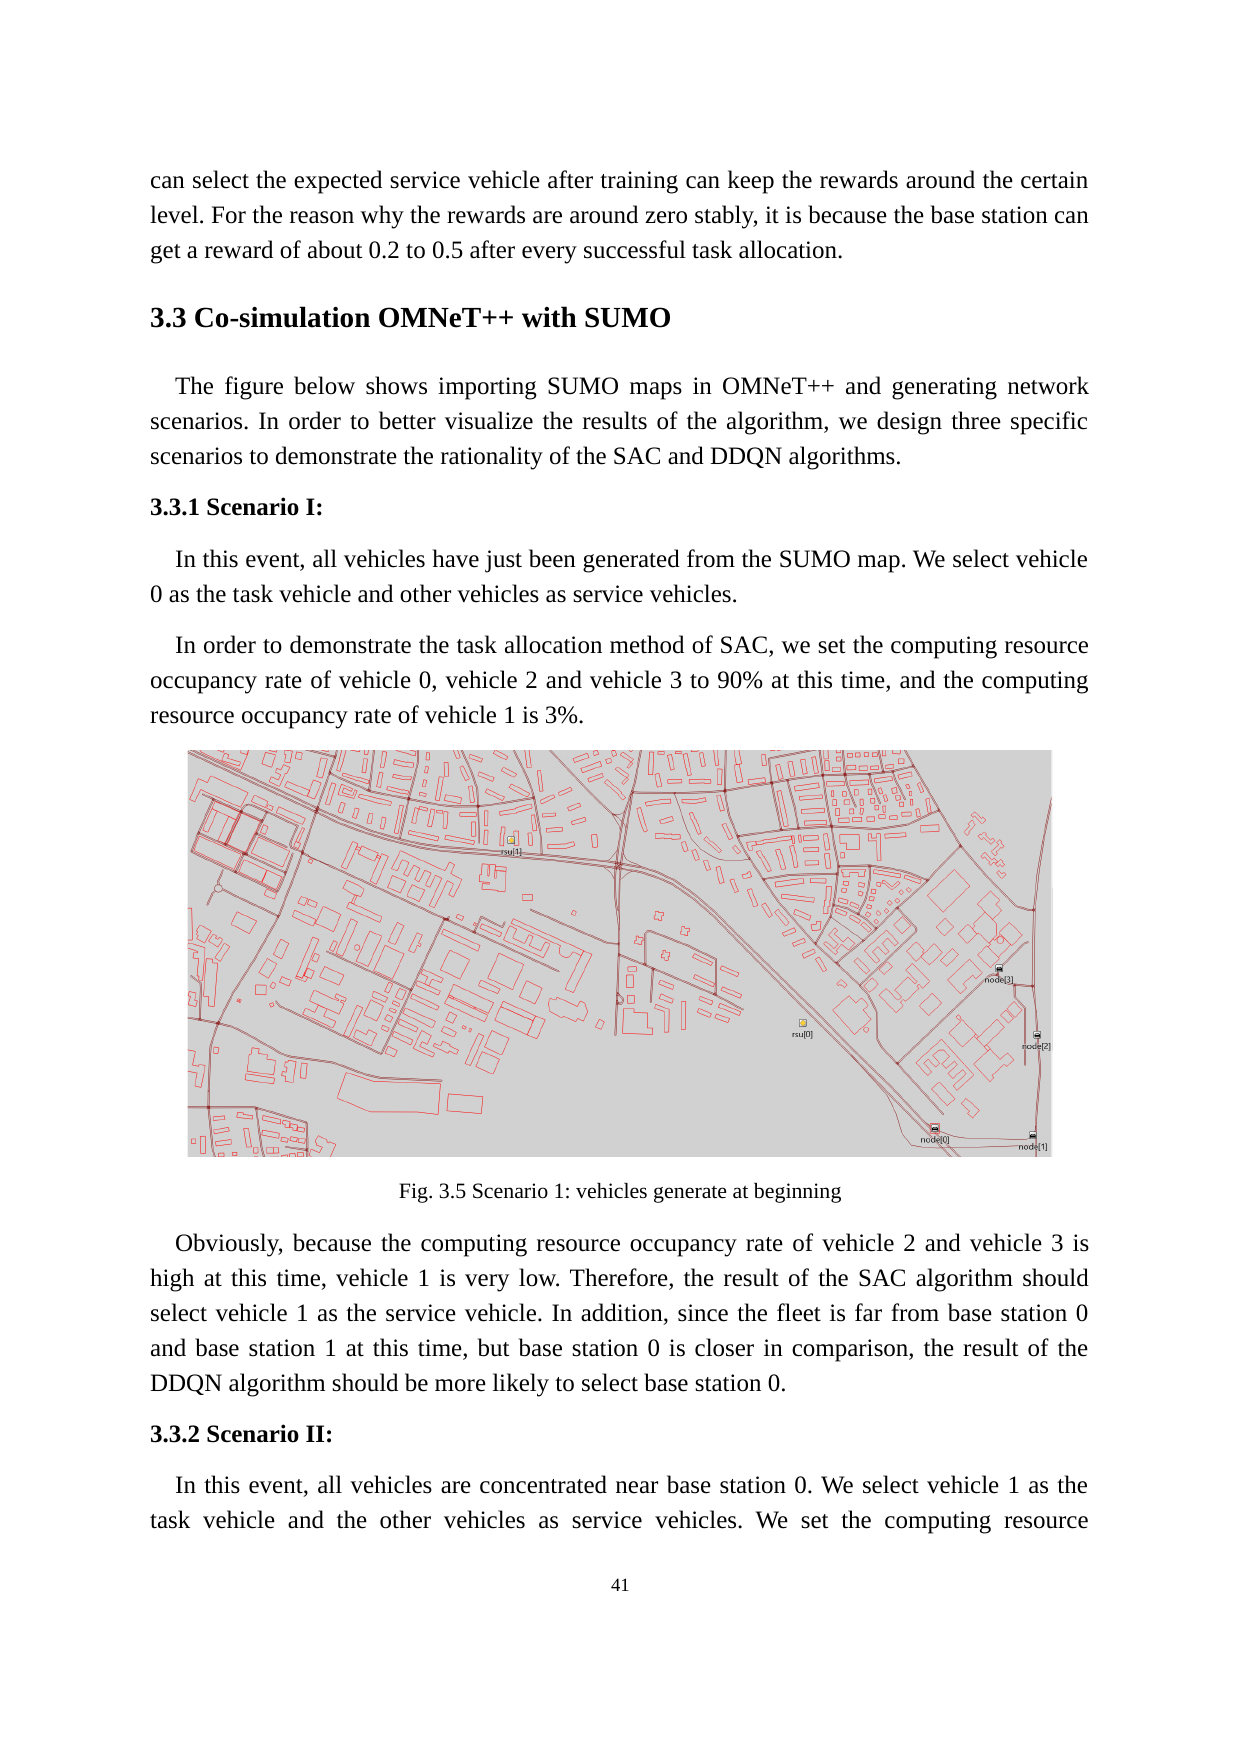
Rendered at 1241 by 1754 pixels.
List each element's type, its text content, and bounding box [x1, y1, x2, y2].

subtitle 3.3.2 Scenario II: [150, 1417, 1090, 1450]
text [150, 1469, 1090, 1536]
text Obviously, because the computing resource occupancy rate of vehicle 2 and vehicle 3 is high at this time, vehicle 1 is very low. Therefore, the result of the SAC algorithm should select vehicle 1 as the service vehicle. In addition, since the fleet is far from base station 0 and base station 1 at this time, but base station 0 is closer in comparison, the result of the DDQN algorithm should be more likely to select base station 0. [150, 1226, 1090, 1398]
text In order to demonstrate the task allocation method of SAC, we set the computing resource occupancy rate of vehicle 0, vehicle 2 and vehicle 3 to 90% at this time, and the computing resource occupancy rate of vehicle 1 is 3%. [150, 628, 1090, 731]
picture [187, 750, 1053, 1157]
subtitle 3.3 Co-simulation OMNeT++ with SUMO [150, 285, 1090, 350]
subtitle 3.3.1 Scenario I: [150, 491, 1090, 523]
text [150, 163, 1090, 266]
text In this event, all vehicles have just been generated from the SUMO map. We select vehicle 0 as the task vehicle and other vehicles as service vehicles. [150, 542, 1090, 609]
text The figure below shows importing SUMO maps in OMNeT++ and generating network scenarios. In order to better visualize the results of the algorithm, we design three specific scenarios to demonstrate the rationality of the SAC and DDQN algorithms. [150, 369, 1090, 472]
text Fig. 3.5 Scenario 1: vehicles generate at beginning [150, 1175, 1090, 1207]
